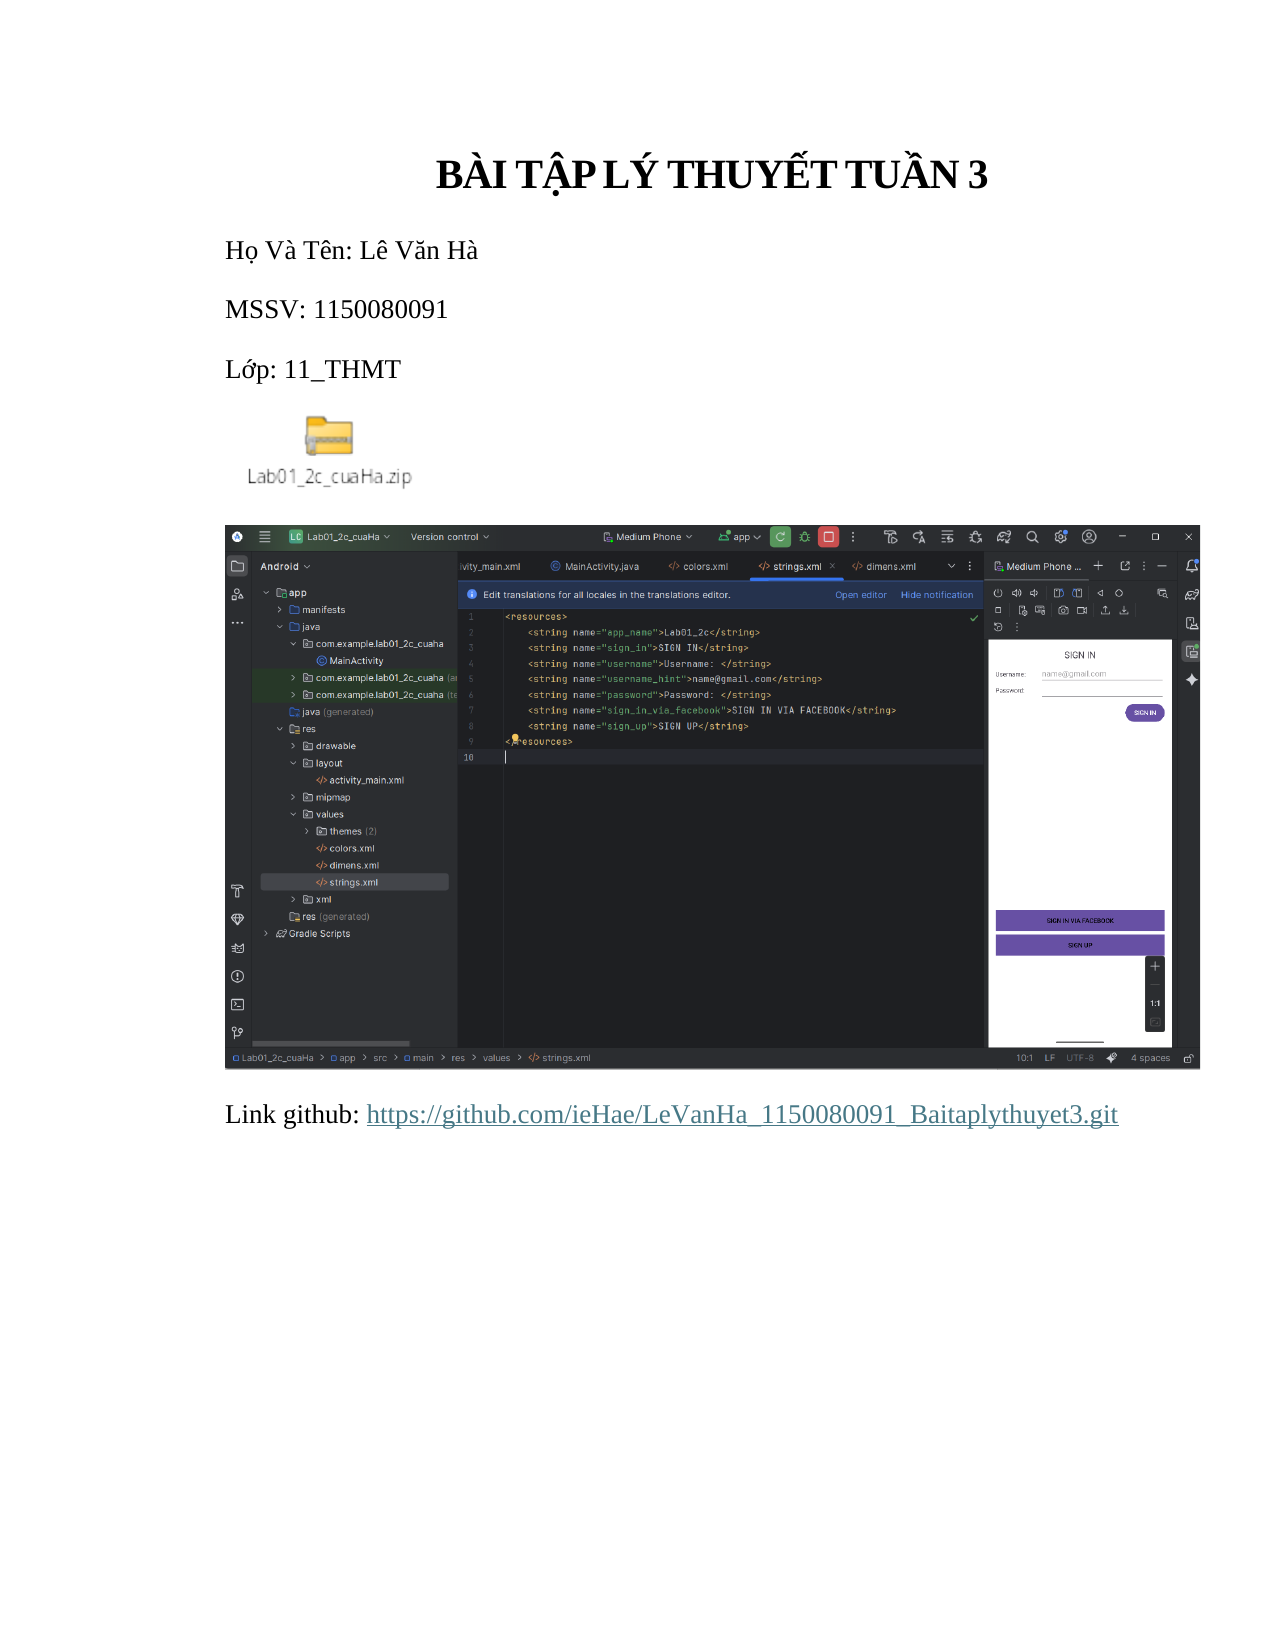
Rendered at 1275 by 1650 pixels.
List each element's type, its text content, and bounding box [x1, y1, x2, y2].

text Họ Và Tên: Lê Văn Hà [150, 234, 1125, 266]
picture [225, 525, 1200, 1070]
text Lớp: 11_THMT [150, 353, 1125, 384]
text MSSV: 1150080091 [150, 293, 1125, 325]
text Link github: https://github.com/ieHae/LeVanHa_1150080091_Baitaplythuyet3.git [150, 1098, 1125, 1129]
title BÀI TẬP LÝ THUYẾT TUẦN 3 [150, 150, 1125, 198]
